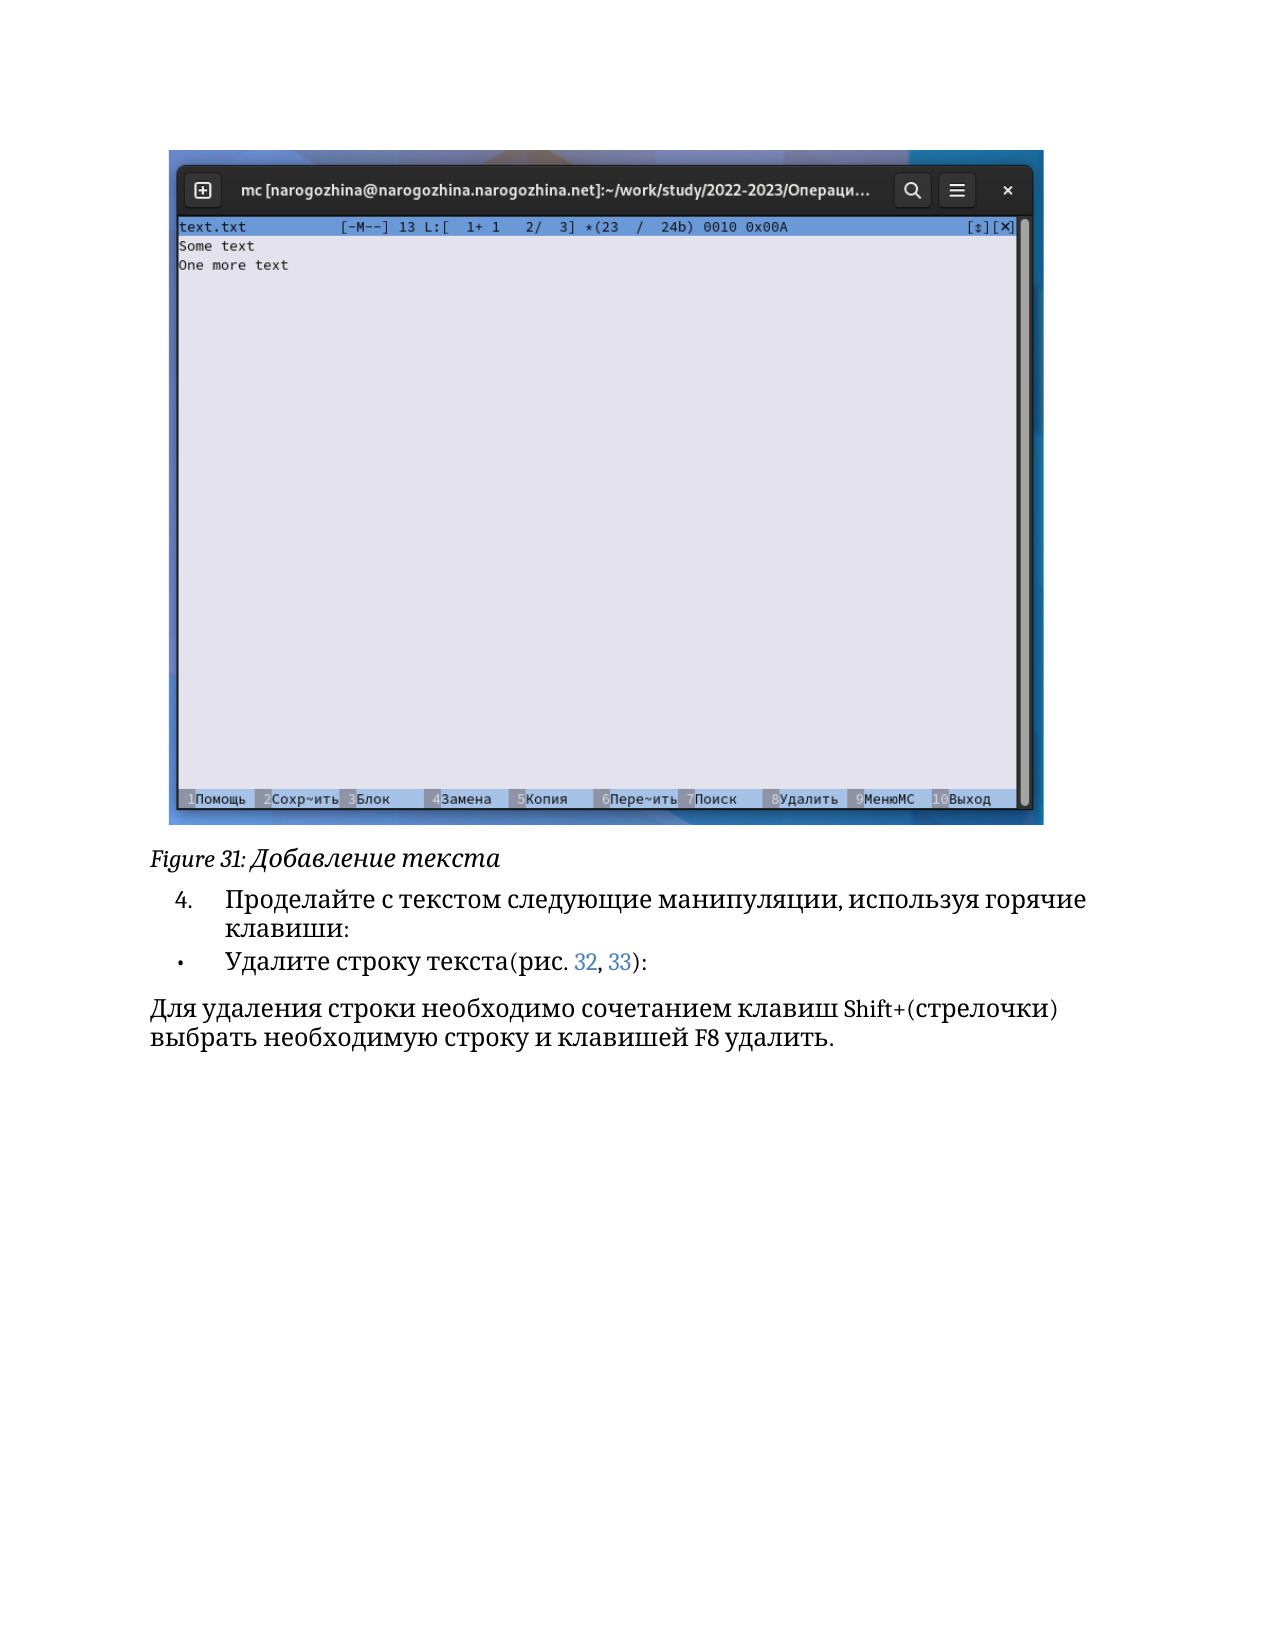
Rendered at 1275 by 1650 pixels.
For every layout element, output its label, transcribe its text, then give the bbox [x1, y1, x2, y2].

picture [168, 150, 1044, 825]
list Удалите строку текста(рис. 32, 33): [175, 948, 1125, 976]
list Проделайте с текстом следующие манипуляции, используя горячие клавиши: [175, 886, 1125, 944]
text Для удаления строки необходимо сочетанием клавиш Shift+(стрелочки) выбрать необходимую строку и клавишей F8 удалить. [150, 995, 1125, 1053]
text Figure 31: Добавление текста [150, 845, 1125, 874]
